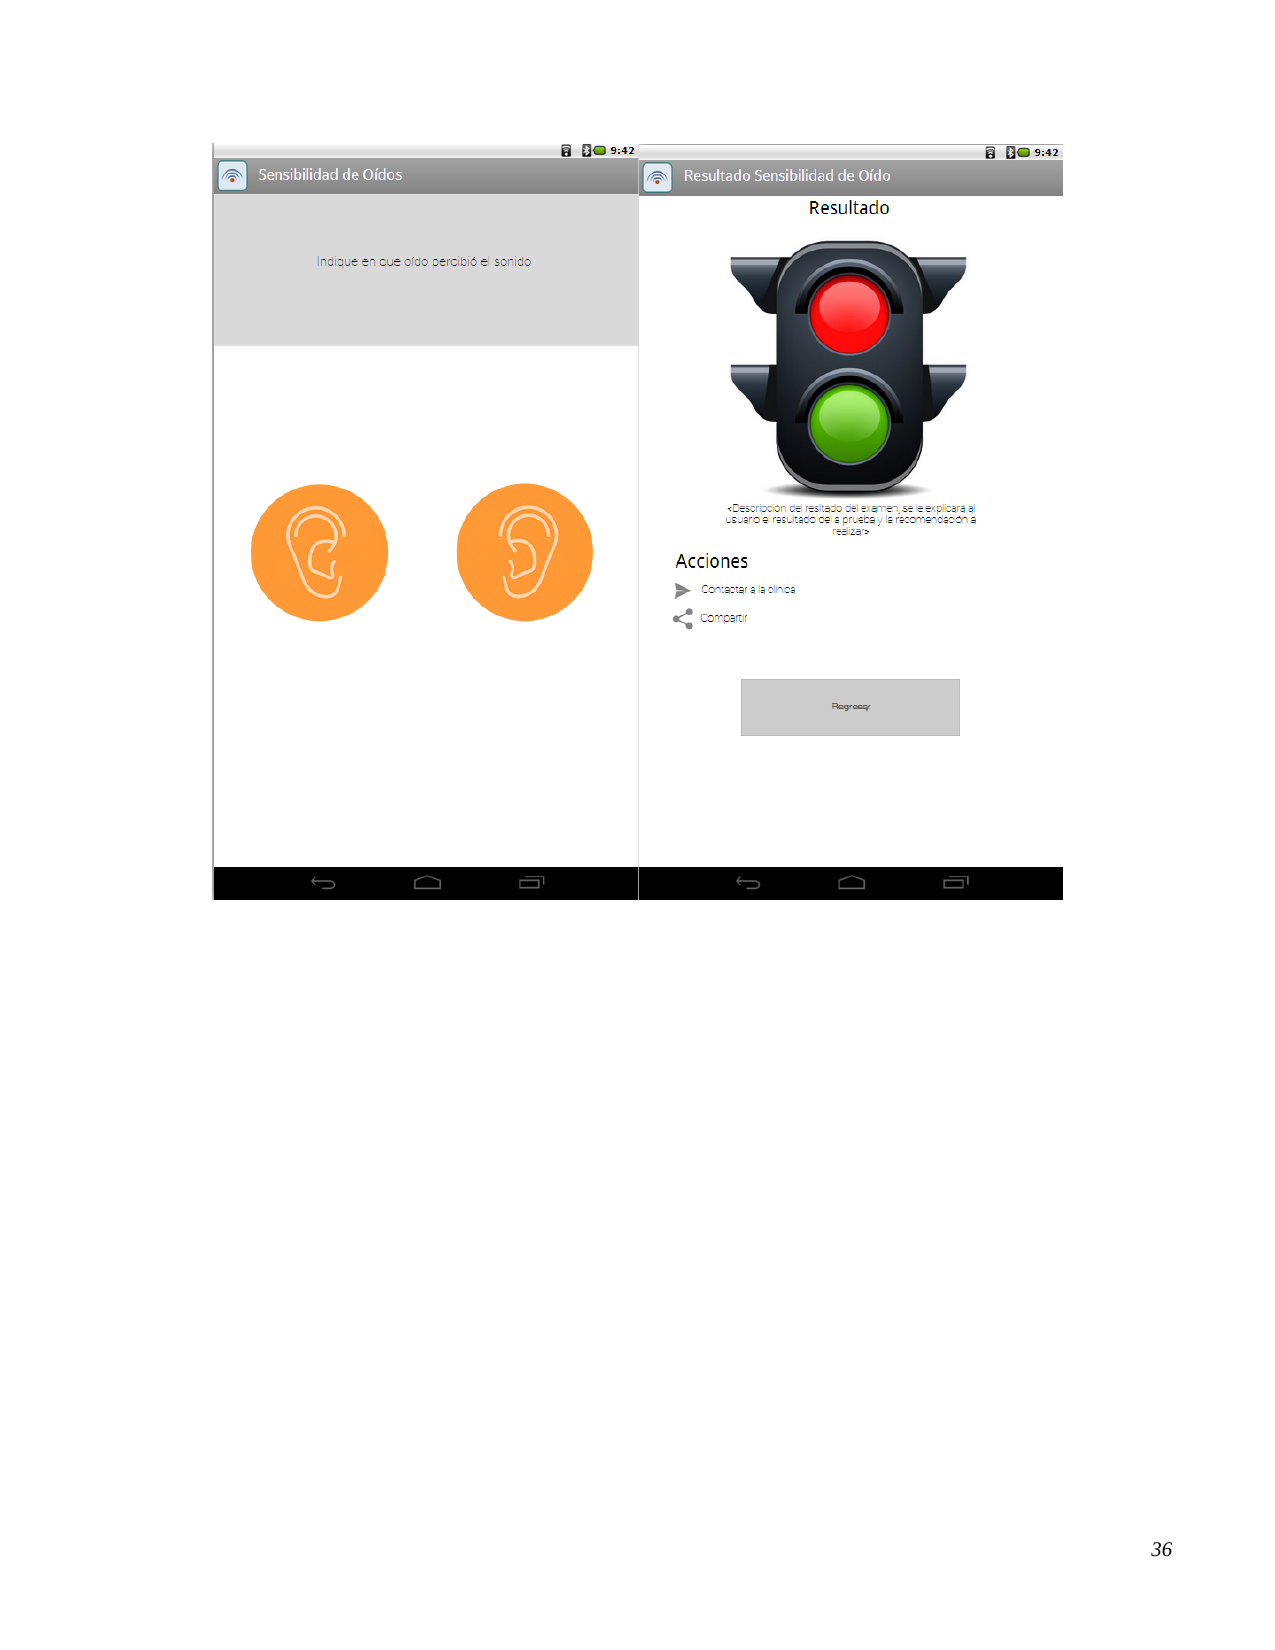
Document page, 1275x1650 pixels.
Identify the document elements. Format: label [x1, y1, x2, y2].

picture [212, 143, 1063, 900]
